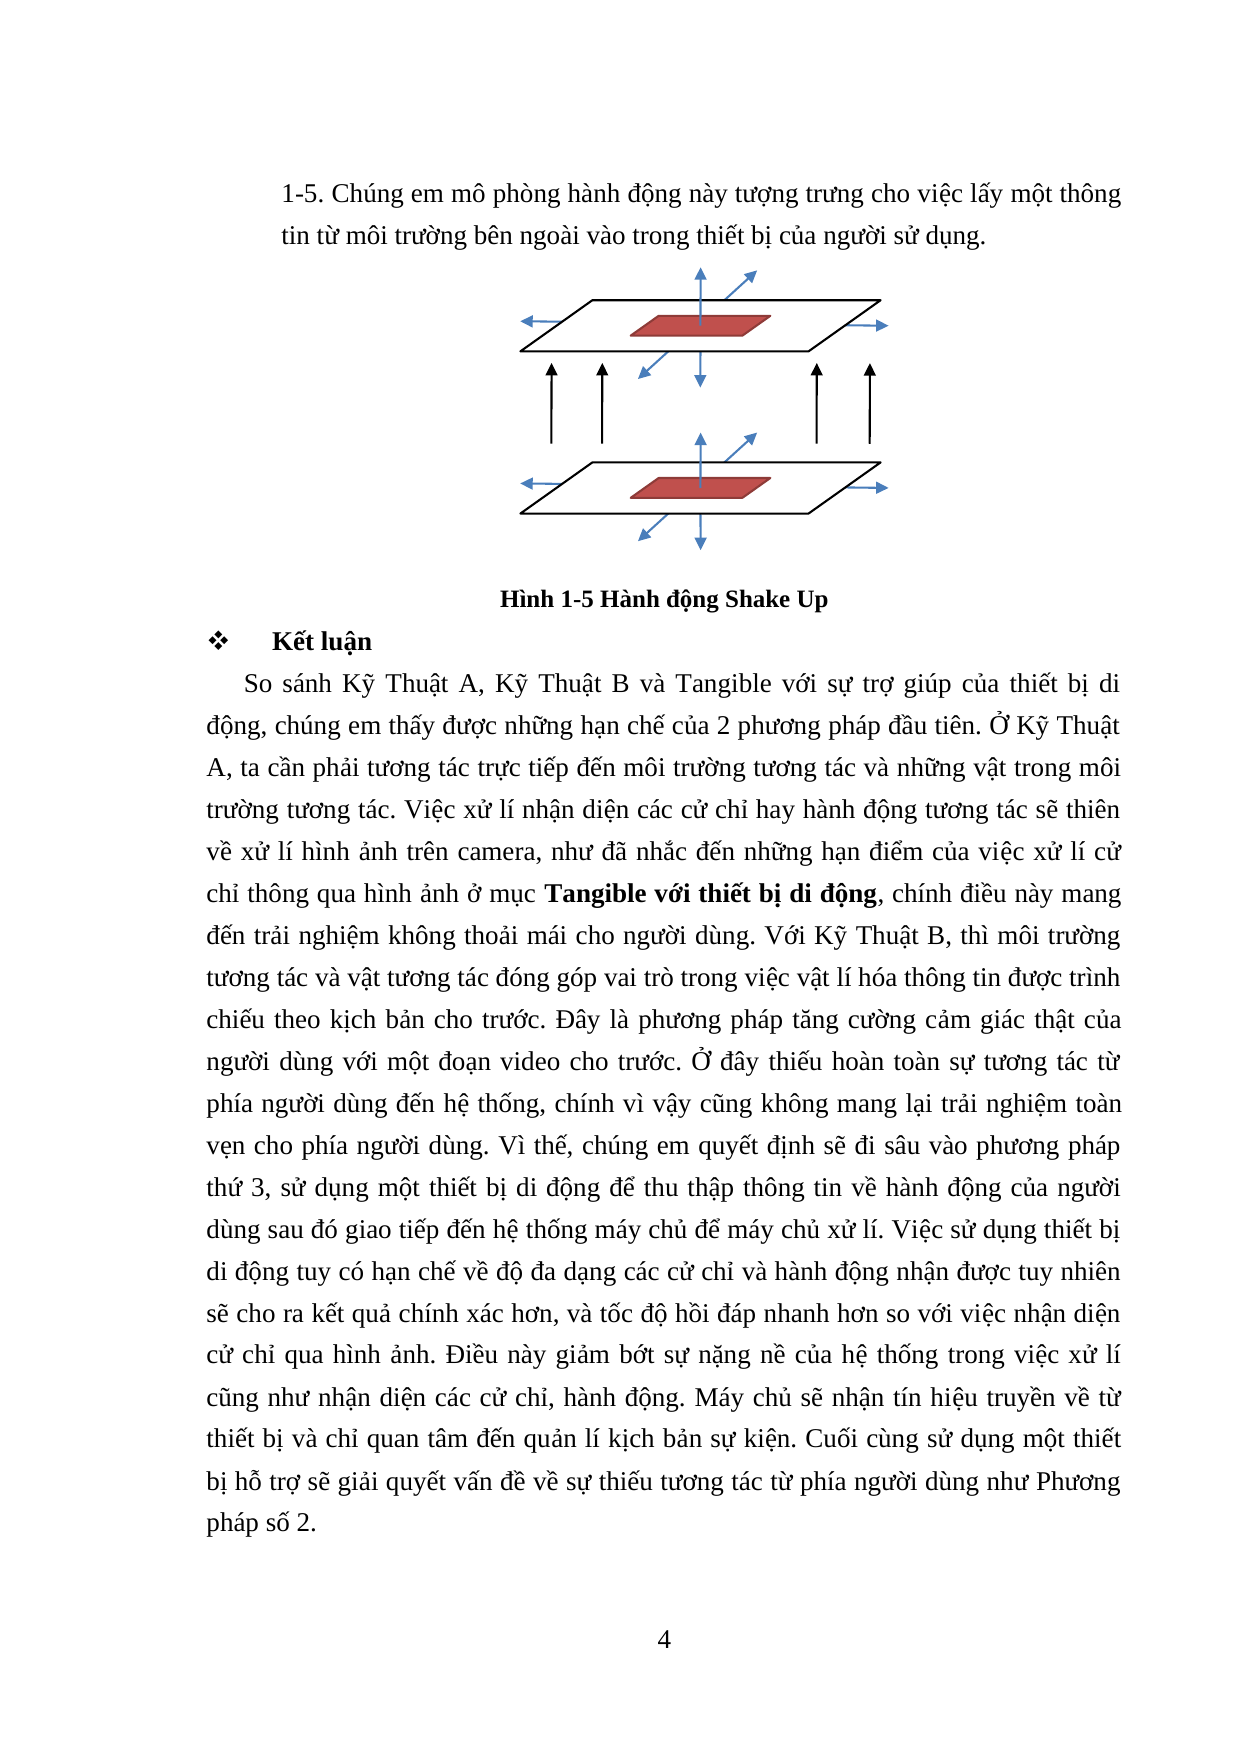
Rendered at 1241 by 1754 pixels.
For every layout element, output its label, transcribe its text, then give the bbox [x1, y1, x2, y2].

text So sánh Kỹ Thuật A, Kỹ Thuật B và Tangible với sự trợ giúp của thiết bị di động, chúng em thấy được những hạn chế của 2 phương pháp đầu tiên. Ở Kỹ Thuật A, ta cần phải tương tác trực tiếp đến môi trường tương tác và những vật trong môi trường tương tác. Việc xử lí nhận diện các cử chỉ hay hành động tương tác sẽ thiên về xử lí hình ảnh trên camera, như đã nhắc đến những hạn điểm của việc xử lí cử chỉ thông qua hình ảnh ở mục Tangible với thiết bị di động, chính điều này mang đến trải nghiệm không thoải mái cho người dùng. Với Kỹ Thuật B, thì môi trường tương tác và vật tương tác đóng góp vai trò trong việc vật lí hóa thông tin được trình chiếu theo kịch bản cho trước. Đây là phương pháp tăng cường cảm giác thật của người dùng với một đoạn video cho trước. Ở đây thiếu hoàn toàn sự tương tác từ phía người dùng đến hệ thống, chính vì vậy cũng không mang lại trải nghiệm toàn vẹn cho phía người dùng. Vì thế, chúng em quyết định sẽ đi sâu vào phương pháp thứ 3, sử dụng một thiết bị di động để thu thập thông tin về hành động của người dùng sau đó giao tiếp đến hệ thống máy chủ để máy chủ xử lí. Việc sử dụng thiết bị di động tuy có hạn chế về độ đa dạng các cử chỉ và hành động nhận được tuy nhiên sẽ cho ra kết quả chính xác hơn, và tốc độ hồi đáp nhanh hơn so với việc nhận diện cử chỉ qua hình ảnh. Điều này giảm bớt sự nặng nề của hệ thống trong việc xử lí cũng như nhận diện các cử chỉ, hành động. Máy chủ sẽ nhận tín hiệu truyền về từ thiết bị và chỉ quan tâm đến quản lí kịch bản sự kiện. Cuối cùng sử dụng một thiết bị hỗ trợ sẽ giải quyết vấn đề về sự thiếu tương tác từ phía người dùng như Phương pháp số 2. [206, 667, 1122, 1538]
text Hình 1-5 Hành động Shake Up [206, 584, 1122, 613]
text Kết luận [206, 625, 1122, 656]
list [281, 177, 1122, 250]
